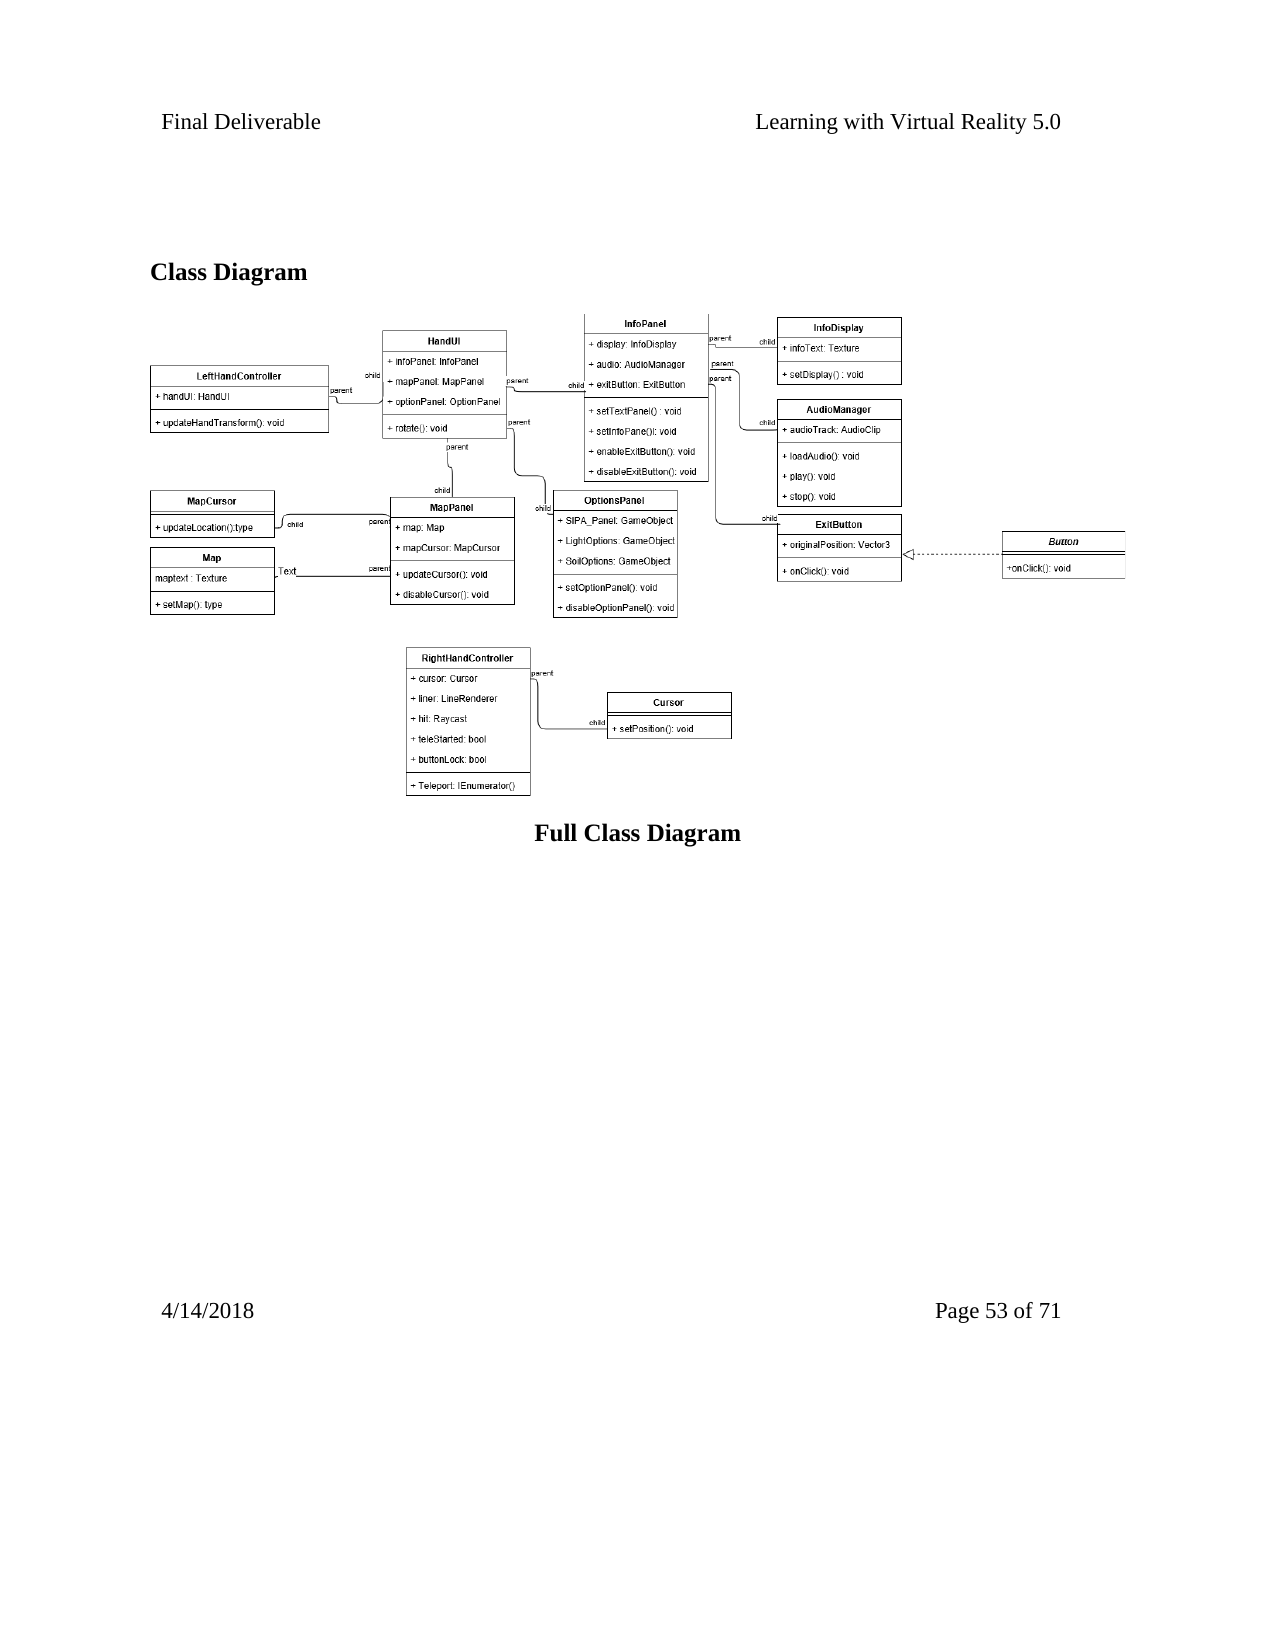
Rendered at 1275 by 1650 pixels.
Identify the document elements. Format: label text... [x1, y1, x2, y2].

subtitle Full Class Diagram [150, 818, 1125, 847]
picture [150, 314, 1125, 798]
subtitle Class Diagram [150, 257, 1125, 285]
